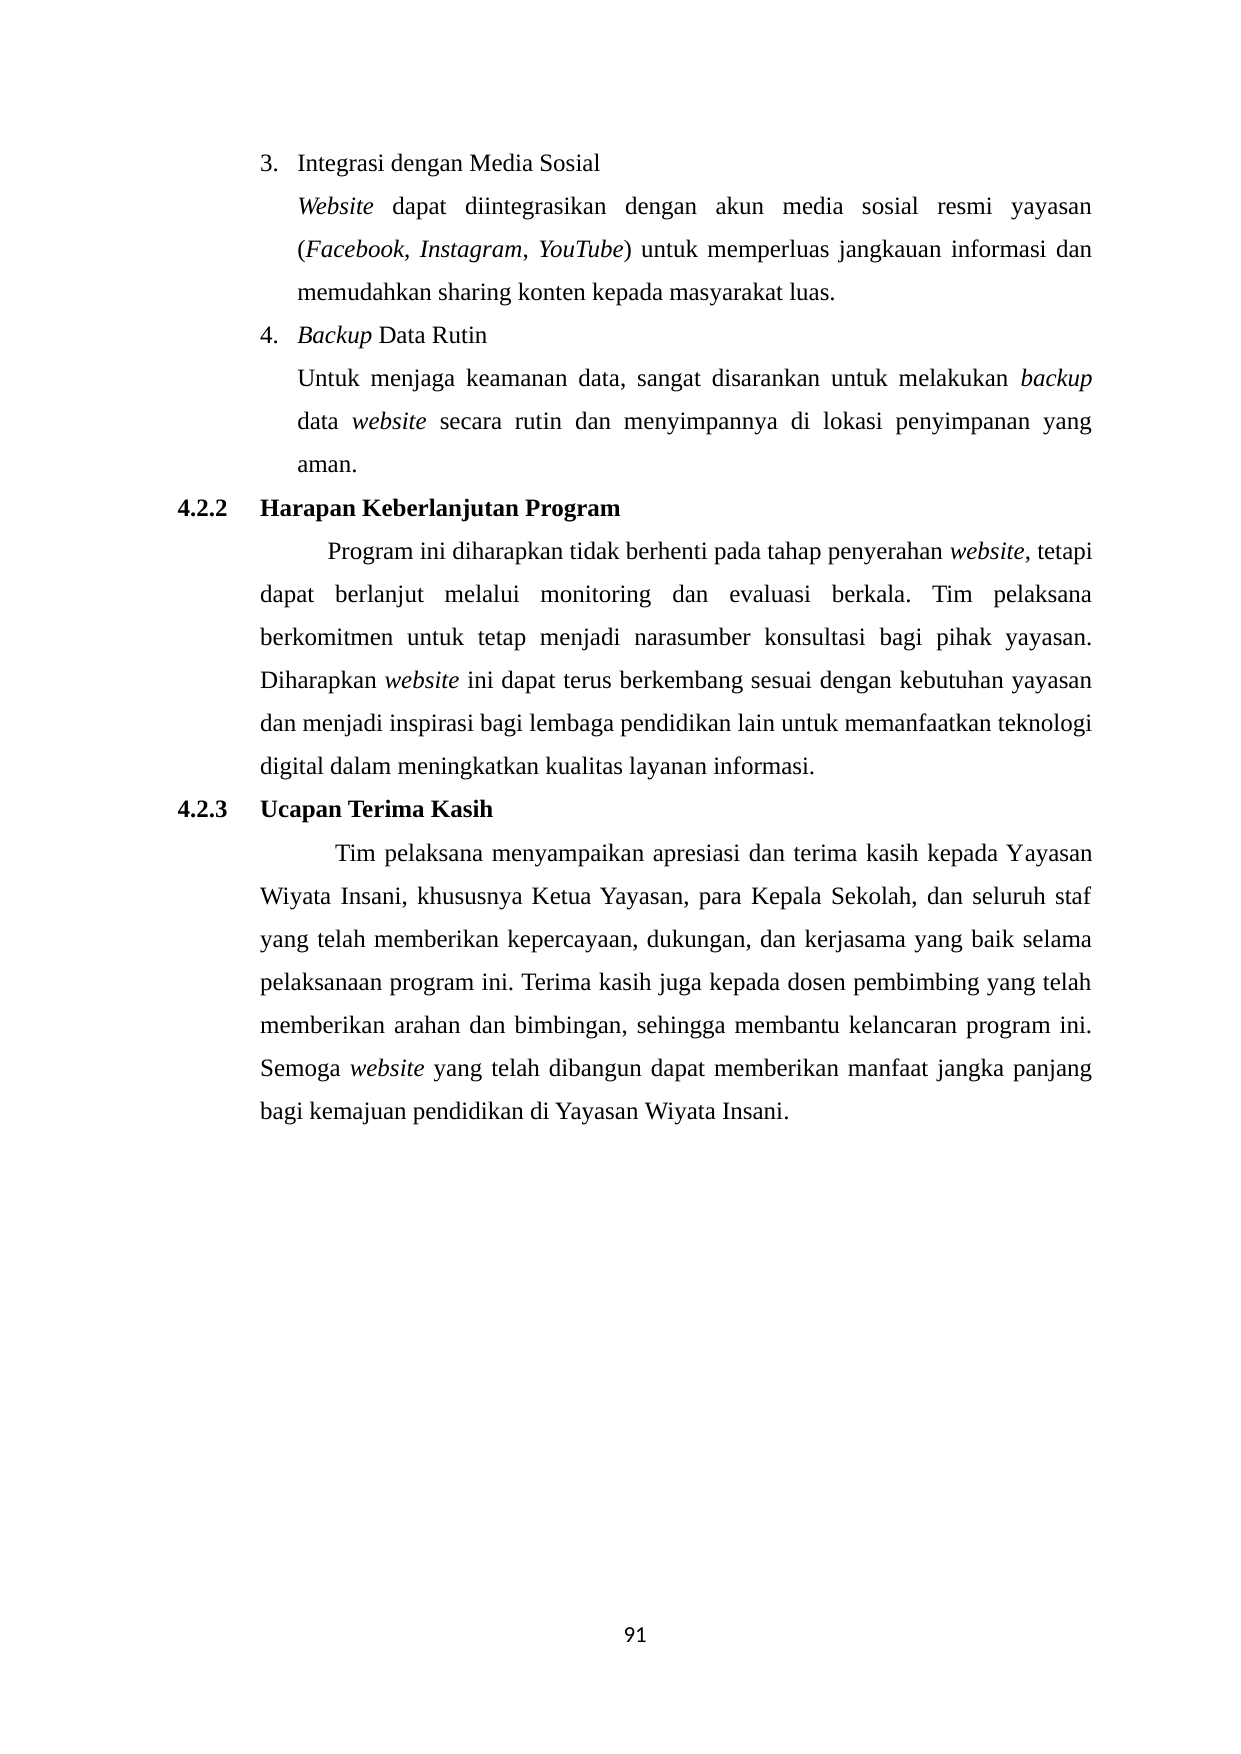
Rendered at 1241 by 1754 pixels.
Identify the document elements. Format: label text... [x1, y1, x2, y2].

list Backup Data Rutin [260, 320, 1092, 349]
text Program ini diharapkan tidak berhenti pada tahap penyerahan website, tetapi dapat berlanjut melalui monitoring dan evaluasi berkala. Tim pelaksana berkomitmen untuk tetap menjadi narasumber konsultasi bagi pihak yayasan. Diharapkan website ini dapat terus berkembang sesuai dengan kebutuhan yayasan dan menjadi inspirasi bagi lembaga pendidikan lain untuk memanfaatkan teknologi digital dalam meningkatkan kualitas layanan informasi. [260, 536, 1092, 780]
list Integrasi dengan Media Sosial [260, 148, 1092, 176]
list Untuk menjaga keamanan data, sangat disarankan untuk melakukan backup data website secara rutin dan menyimpannya di lokasi penyimpanan yang aman. [297, 363, 1092, 478]
subtitle 4.2.3 Ucapan Terima Kasih [177, 794, 1092, 823]
subtitle 4.2.2 Harapan Keberlanjutan Program [177, 493, 1092, 521]
list Website dapat diintegrasikan dengan akun media sosial resmi yayasan (Facebook, Instagram, YouTube) untuk memperluas jangkauan informasi dan memudahkan sharing konten kepada masyarakat luas. [297, 191, 1092, 306]
text Tim pelaksana menyampaikan apresiasi dan terima kasih kepada Yayasan Wiyata Insani, khususnya Ketua Yayasan, para Kepala Sekolah, dan seluruh staf yang telah memberikan kepercayaan, dukungan, dan kerjasama yang baik selama pelaksanaan program ini. Terima kasih juga kepada dosen pembimbing yang telah memberikan arahan dan bimbingan, sehingga membantu kelancaran program ini. Semoga website yang telah dibangun dapat memberikan manfaat jangka panjang bagi kemajuan pendidikan di Yayasan Wiyata Insani. [260, 838, 1092, 1125]
